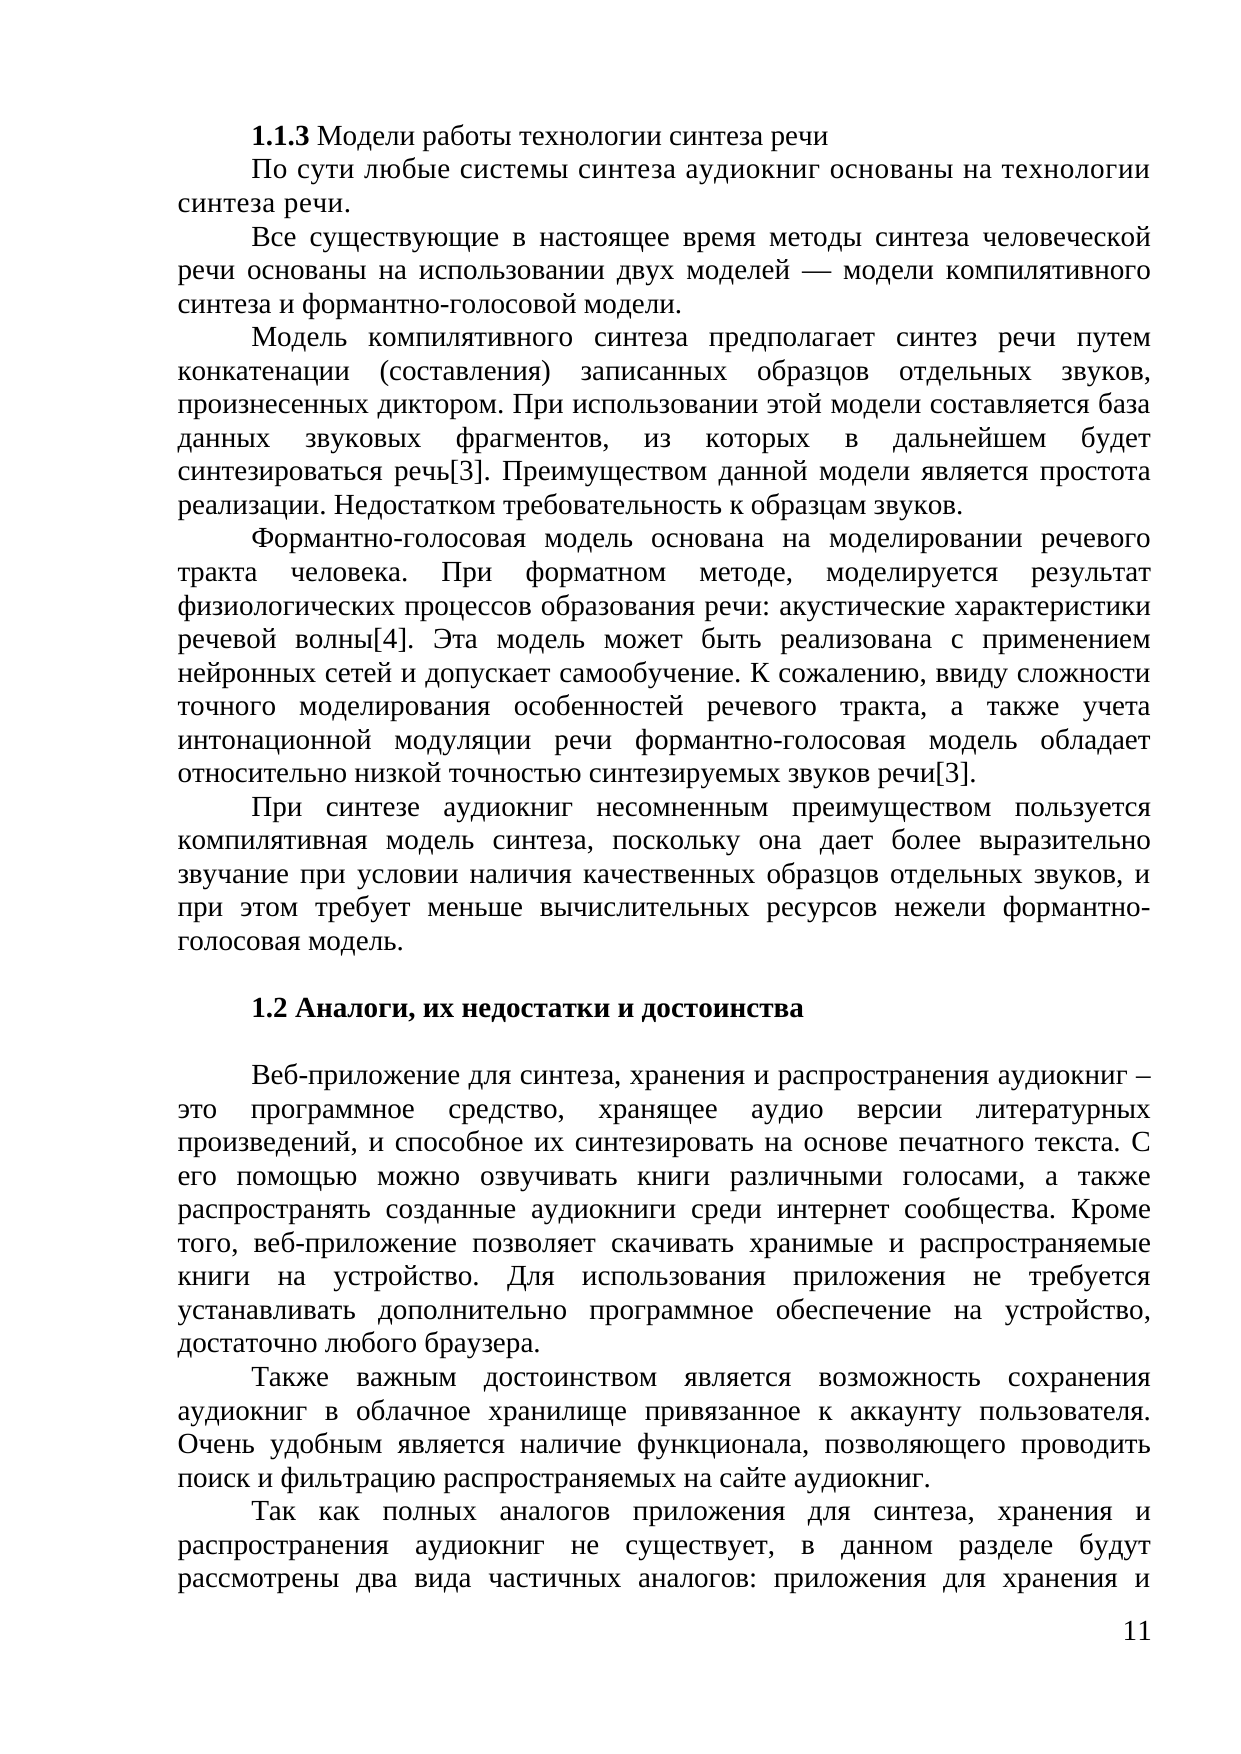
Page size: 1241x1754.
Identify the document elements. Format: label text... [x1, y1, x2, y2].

text Также важным достоинством является возможность сохранения аудиокниг в облачное хранилище привязанное к аккаунту пользователя. Очень удобным является наличие функционала, позволяющего проводить поиск и фильтрацию распространяемых на сайте аудиокниг. [177, 1359, 1152, 1493]
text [177, 1493, 1152, 1594]
text При синтезе аудиокниг несомненным преимуществом пользуется компилятивная модель синтеза, поскольку она дает более выразительно звучание при условии наличия качественных образцов отдельных звуков, и при этом требует меньше вычислительных ресурсов нежели формантно-голосовая модель. [177, 789, 1152, 957]
text По сути любые системы синтеза аудиокниг основаны на технологии синтеза речи. [177, 152, 1152, 219]
text 1.2 Аналоги, их недостатки и достоинства [251, 990, 1152, 1024]
text Веб-приложение для синтеза, хранения и распространения аудиокниг – это программное средство, хранящее аудио версии литературных произведений, и способное их синтезировать на основе печатного текста. С его помощью можно озвучивать книги различными голосами, а также распространять созданные аудиокниги среди интернет сообщества. Кроме того, веб-приложение позволяет скачивать хранимые и распространяемые книги на устройство. Для использования приложения не требуется устанавливать дополнительно программное обеспечение на устройство, достаточно любого браузера. [177, 1057, 1152, 1359]
text 1.1.3 Модели работы технологии синтеза речи [177, 118, 1152, 152]
text Формантно-голосовая модель основана на моделировании речевого тракта человека. При форматном методе, моделируется результат физиологических процессов образования речи: акустические характеристики речевой волны[4]. Эта модель может быть реализована с применением нейронных сетей и допускает самообучение. К сожалению, ввиду сложности точного моделирования особенностей речевого тракта, а также учета интонационной модуляции речи формантно-голосовая модель обладает относительно низкой точностью синтезируемых звуков речи[3]. [177, 521, 1152, 789]
text Модель компилятивного синтеза предполагает синтез речи путем конкатенации (составления) записанных образцов отдельных звуков, произнесенных диктором. При использовании этой модели составляется база данных звуковых фрагментов, из которых в дальнейшем будет синтезироваться речь[3]. Преимуществом данной модели является простота реализации. Недостатком требовательность к образцам звуков. [177, 319, 1152, 521]
text Все существующие в настоящее время методы синтеза человеческой речи основаны на использовании двух моделей — модели компилятивного синтеза и формантно-голосовой модели. [177, 219, 1152, 319]
